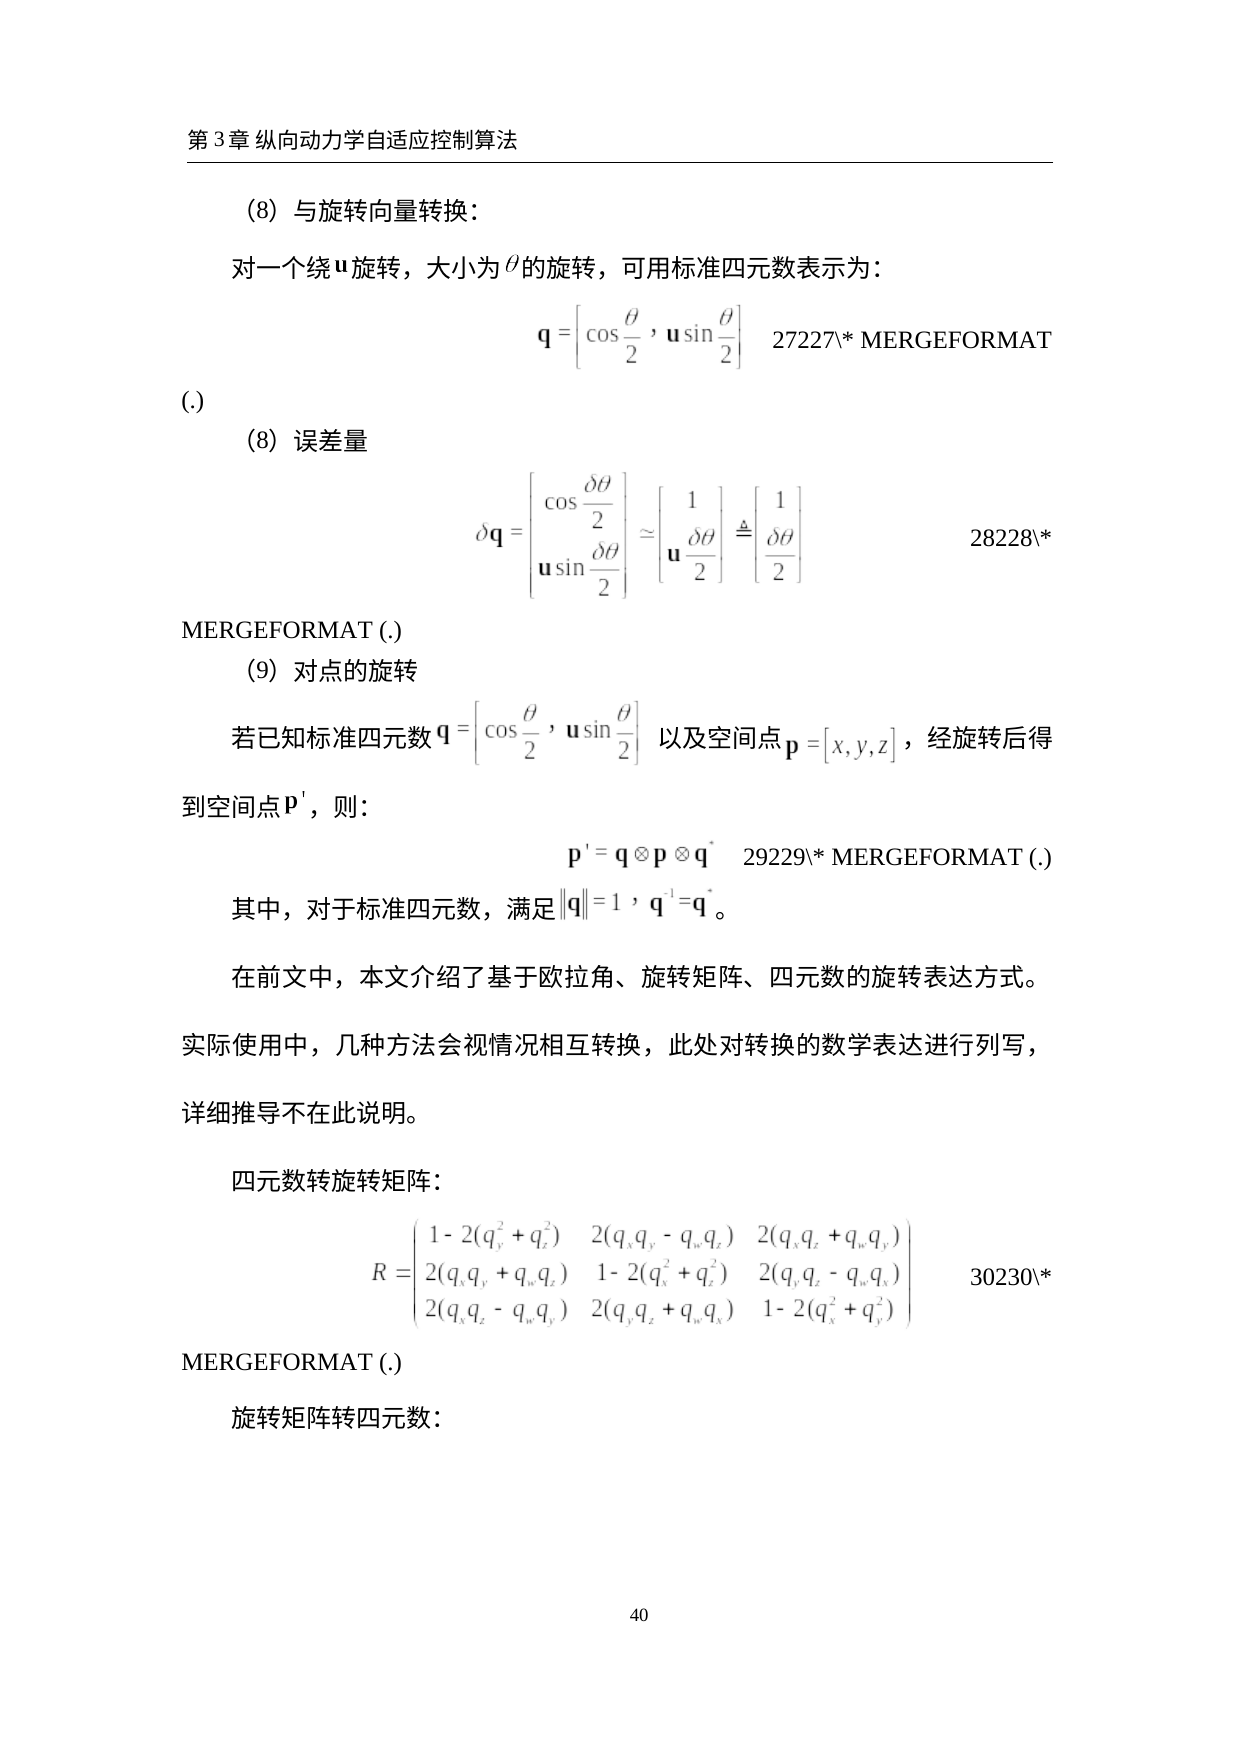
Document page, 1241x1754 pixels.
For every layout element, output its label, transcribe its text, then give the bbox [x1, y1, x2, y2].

text 在前文中，本文介绍了基于欧拉角、旋转矩阵、四元数的旋转表达方式。实际使用中，几种方法会视情况相互转换，此处对转换的数学表达进行列写，详细推导不在此说明。 [181, 941, 1053, 1145]
text （8）误差量 [181, 421, 1053, 457]
text 若已知标准四元数以及空间点，经旋转后得到空间点，则： [181, 697, 1053, 826]
text 四元数转旋转矩阵： [181, 1145, 1053, 1213]
text （8）与旋转向量转换： [181, 191, 1053, 228]
text 旋转矩阵转四元数： [181, 1382, 1053, 1450]
text 其中，对于标准四元数，满足。 [181, 882, 1053, 932]
text 对一个绕旋转，大小为的旋转，可用标准四元数表示为： [181, 233, 1053, 301]
text （9）对点的旋转 [181, 652, 1053, 688]
